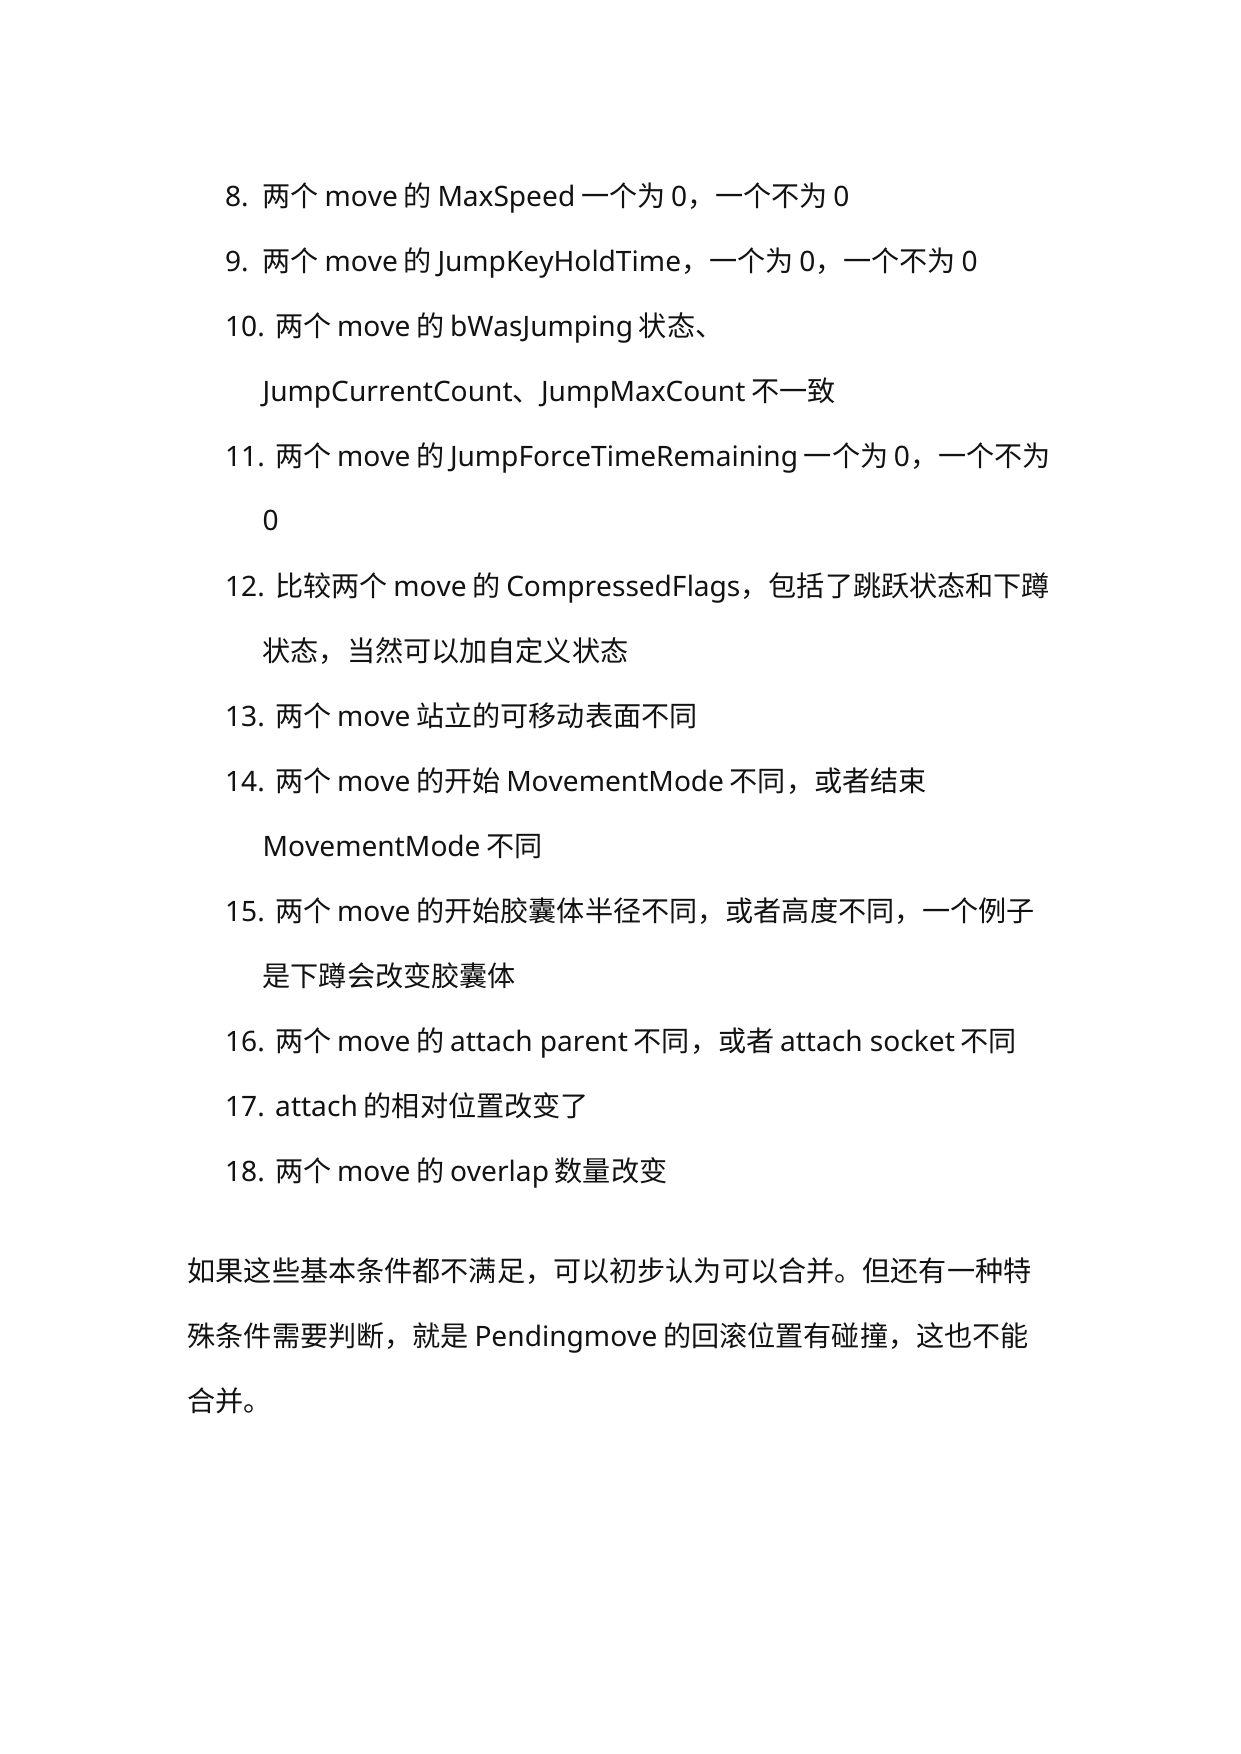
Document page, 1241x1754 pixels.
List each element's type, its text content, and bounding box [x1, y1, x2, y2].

list 两个move的bWasJumping状态、JumpCurrentCount、JumpMaxCount不一致 [225, 292, 1053, 422]
list 两个move的开始MovementMode不同，或者结束MovementMode不同 [225, 747, 1053, 877]
list 两个move的JumpKeyHoldTime，一个为0，一个不为0 [225, 227, 1053, 292]
text 如果这些基本条件都不满足，可以初步认为可以合并。但还有一种特殊条件需要判断，就是Pendingmove的回滚位置有碰撞，这也不能合并。 [187, 1237, 1053, 1432]
list 两个move的overlap数量改变 [225, 1137, 1053, 1202]
list 两个move的JumpForceTimeRemaining一个为0，一个不为0 [225, 422, 1053, 552]
list 两个move的attach parent不同，或者attach socket不同 [225, 1007, 1053, 1072]
list attach的相对位置改变了 [225, 1072, 1053, 1137]
list 比较两个move的CompressedFlags，包括了跳跃状态和下蹲状态，当然可以加自定义状态 [225, 552, 1053, 682]
list 两个move的开始胶囊体半径不同，或者高度不同，一个例子是下蹲会改变胶囊体 [225, 877, 1053, 1007]
list 两个move的MaxSpeed一个为0，一个不为0 [225, 162, 1053, 227]
list 两个move站立的可移动表面不同 [225, 682, 1053, 747]
